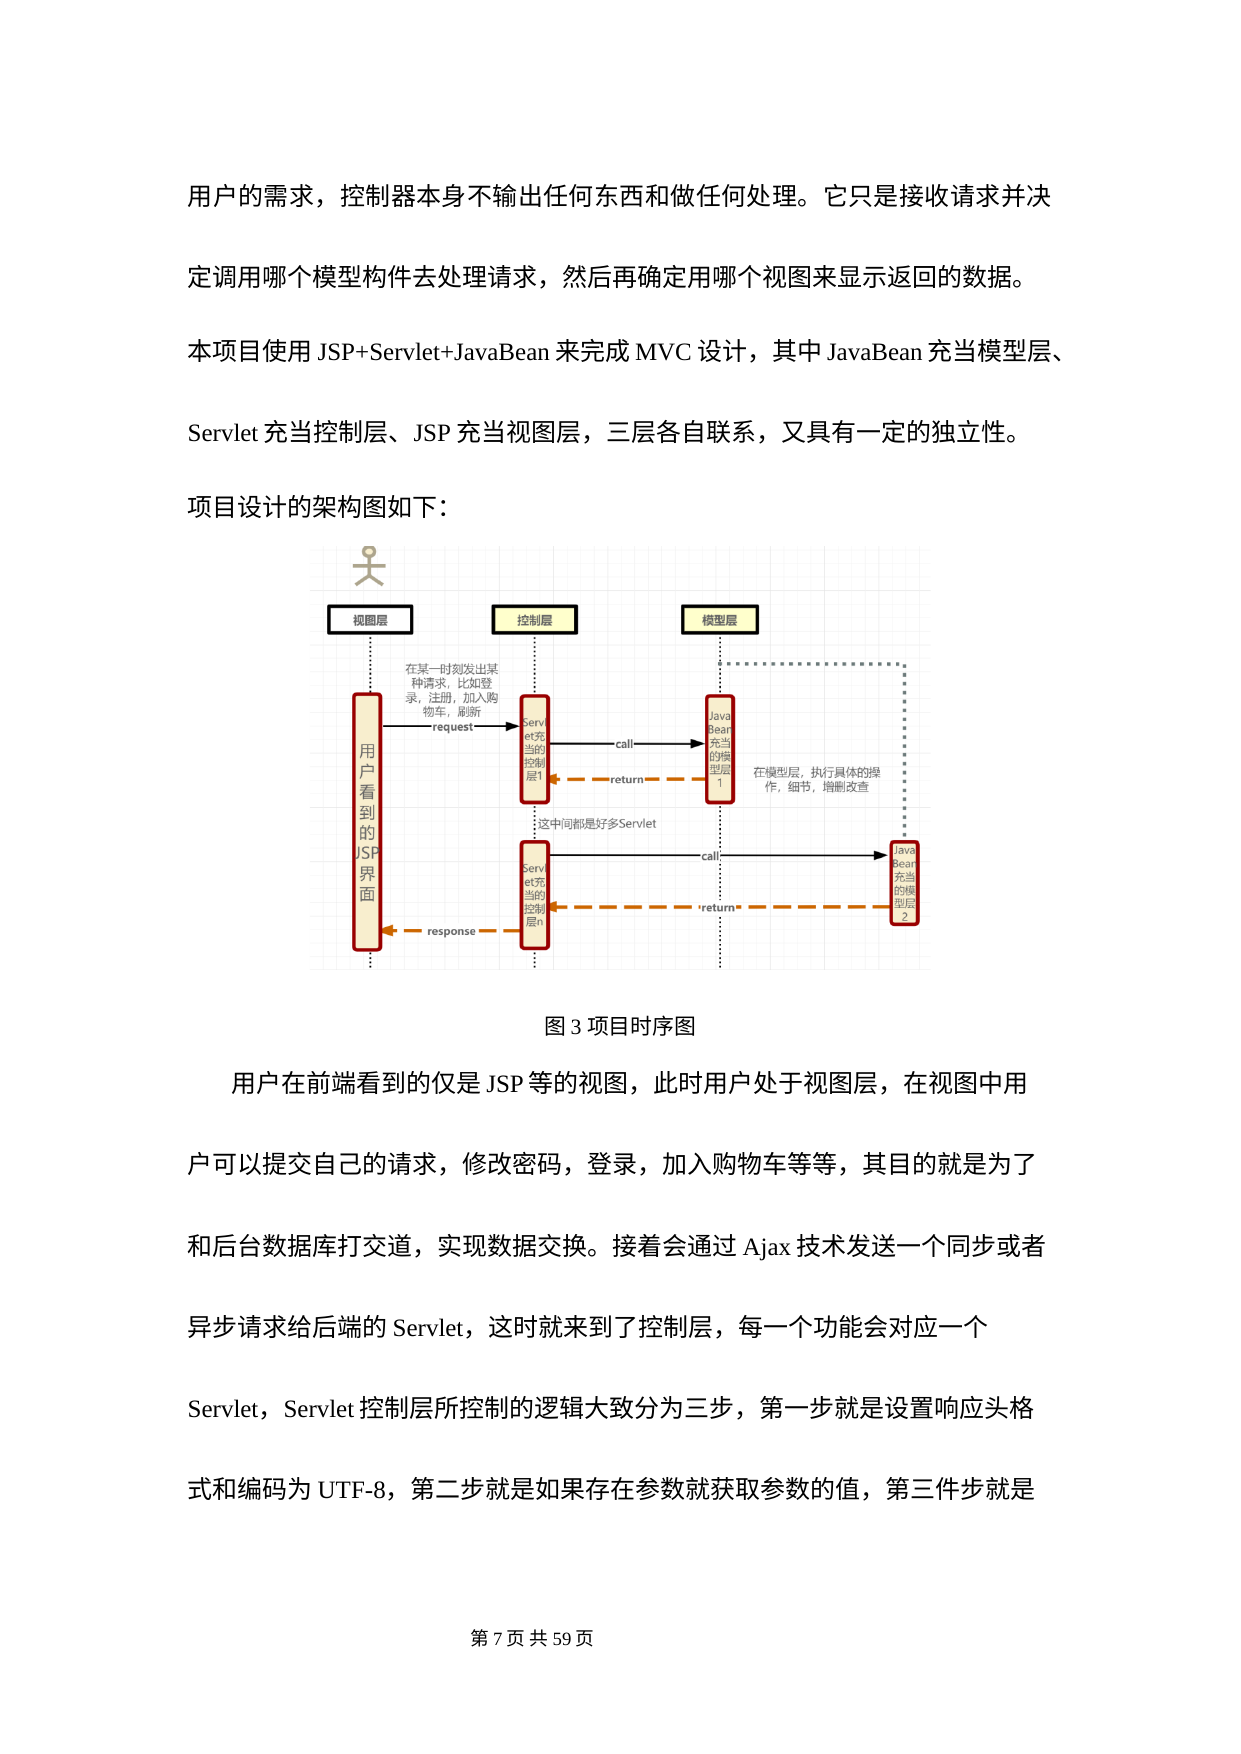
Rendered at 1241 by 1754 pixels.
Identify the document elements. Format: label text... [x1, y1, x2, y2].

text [187, 162, 1053, 308]
picture [309, 546, 931, 970]
text 项目设计的架构图如下： [187, 473, 1053, 538]
text 图3 项目时序图 [187, 1009, 1053, 1041]
text 本项目使用JSP+Servlet+JavaBean来完成MVC设计，其中JavaBean充当模型层、Servlet充当控制层、JSP充当视图层，三层各自联系，又具有一定的独立性。 [187, 317, 1053, 463]
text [187, 1049, 1053, 1521]
